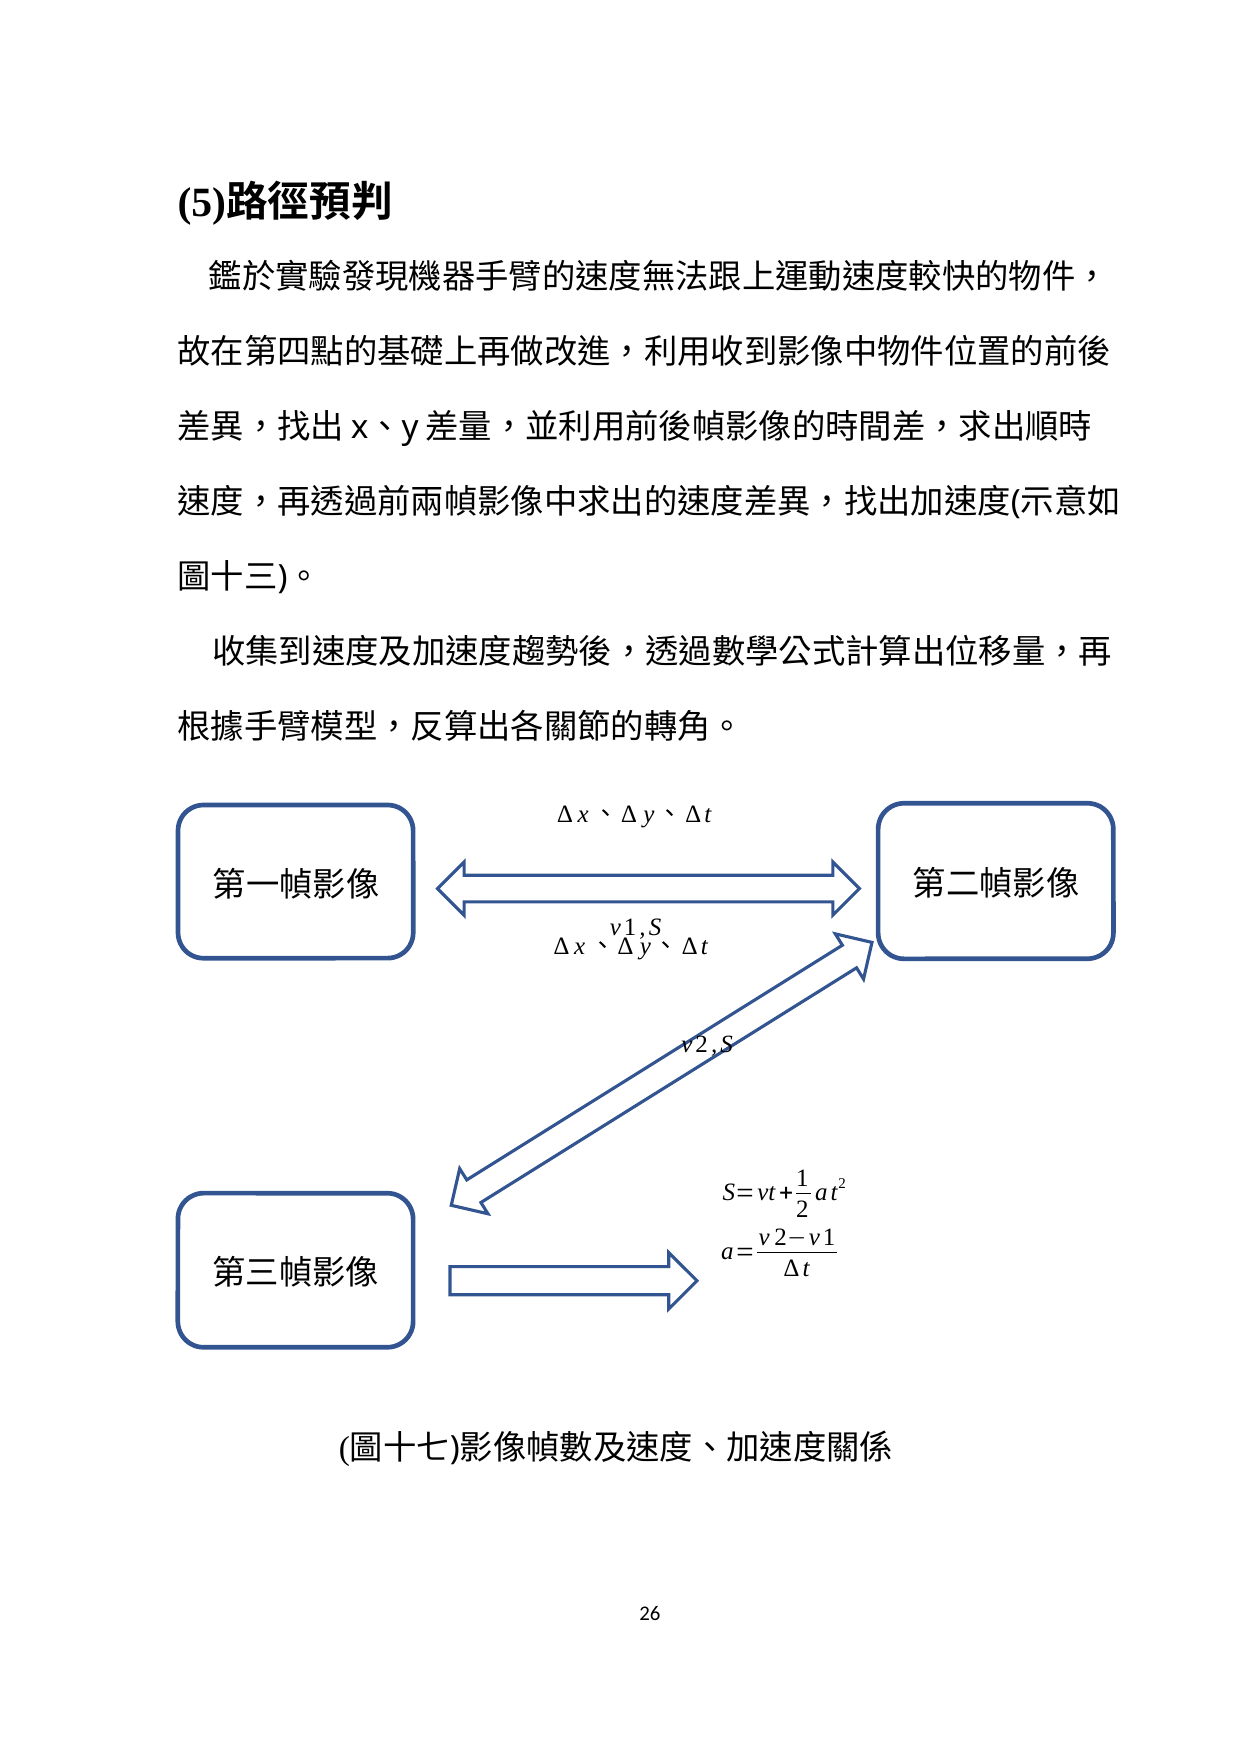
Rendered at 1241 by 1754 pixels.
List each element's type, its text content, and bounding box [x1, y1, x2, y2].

text 鑑於實驗發現機器手臂的速度無法跟上運動速度較快的物件，故在第四點的基礎上再做改進，利用收到影像中物件位置的前後差異，找出x、y差量，並利用前後幀影像的時間差，求出順時速度，再透過前兩幀影像中求出的速度差異，找出加速度(示意如圖十三)。 [177, 236, 1122, 611]
text 收集到速度及加速度趨勢後，透過數學公式計算出位移量，再根據手臂模型，反算出各關節的轉角。 [177, 611, 1122, 761]
text (5)路徑預判 [177, 161, 1122, 236]
